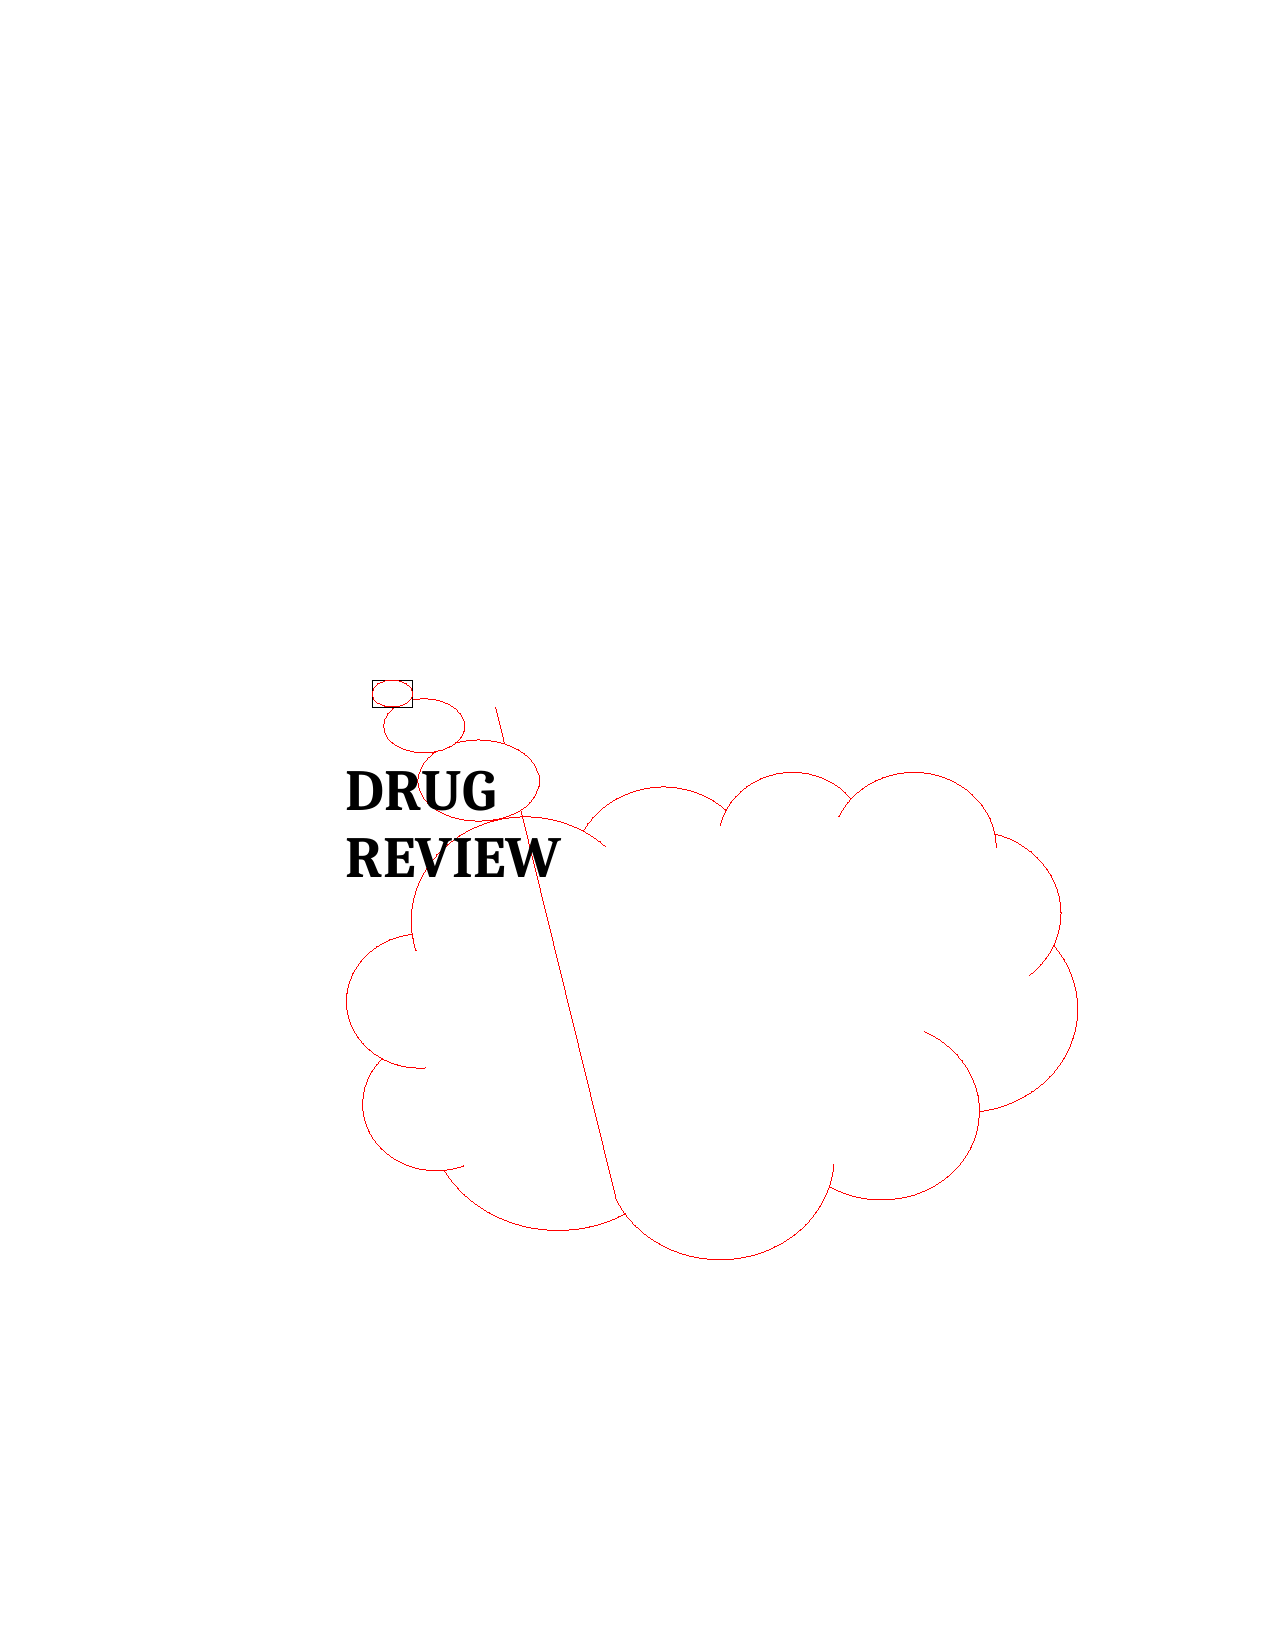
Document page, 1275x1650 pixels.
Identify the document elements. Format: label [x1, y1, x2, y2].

picture [373, 681, 412, 707]
